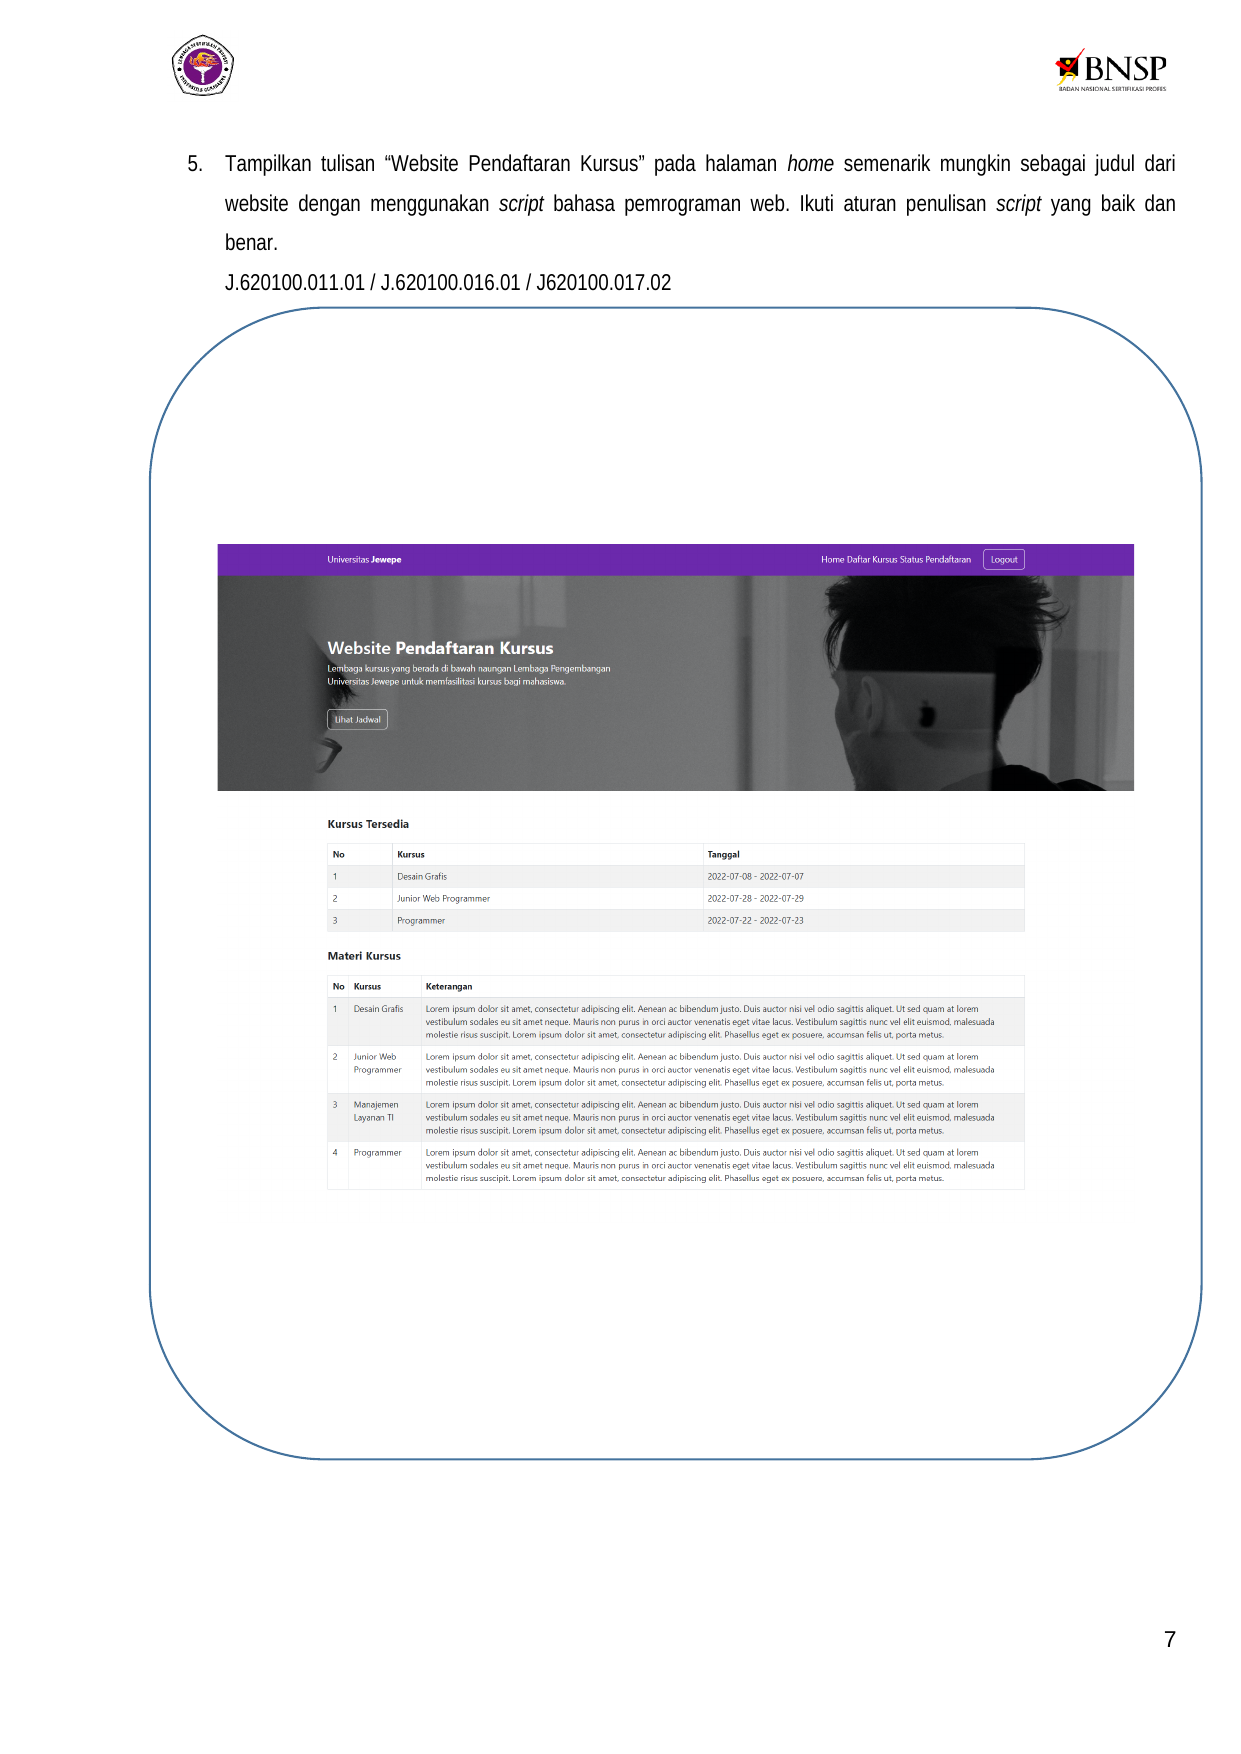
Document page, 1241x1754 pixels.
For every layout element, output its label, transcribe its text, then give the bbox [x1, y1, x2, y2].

picture [217, 544, 1135, 1223]
text J.620100.011.01 / J.620100.016.01 / J620100.017.02 [225, 268, 1176, 295]
picture [1055, 48, 1167, 91]
picture [166, 30, 239, 102]
list Tampilkan tulisan “Website Pendaftaran Kursus” pada halaman home semenarik mungkin sebagai judul dari website dengan menggunakan script bahasa pemrograman web. Ikuti aturan penulisan script yang baik dan benar. [187, 150, 1176, 255]
